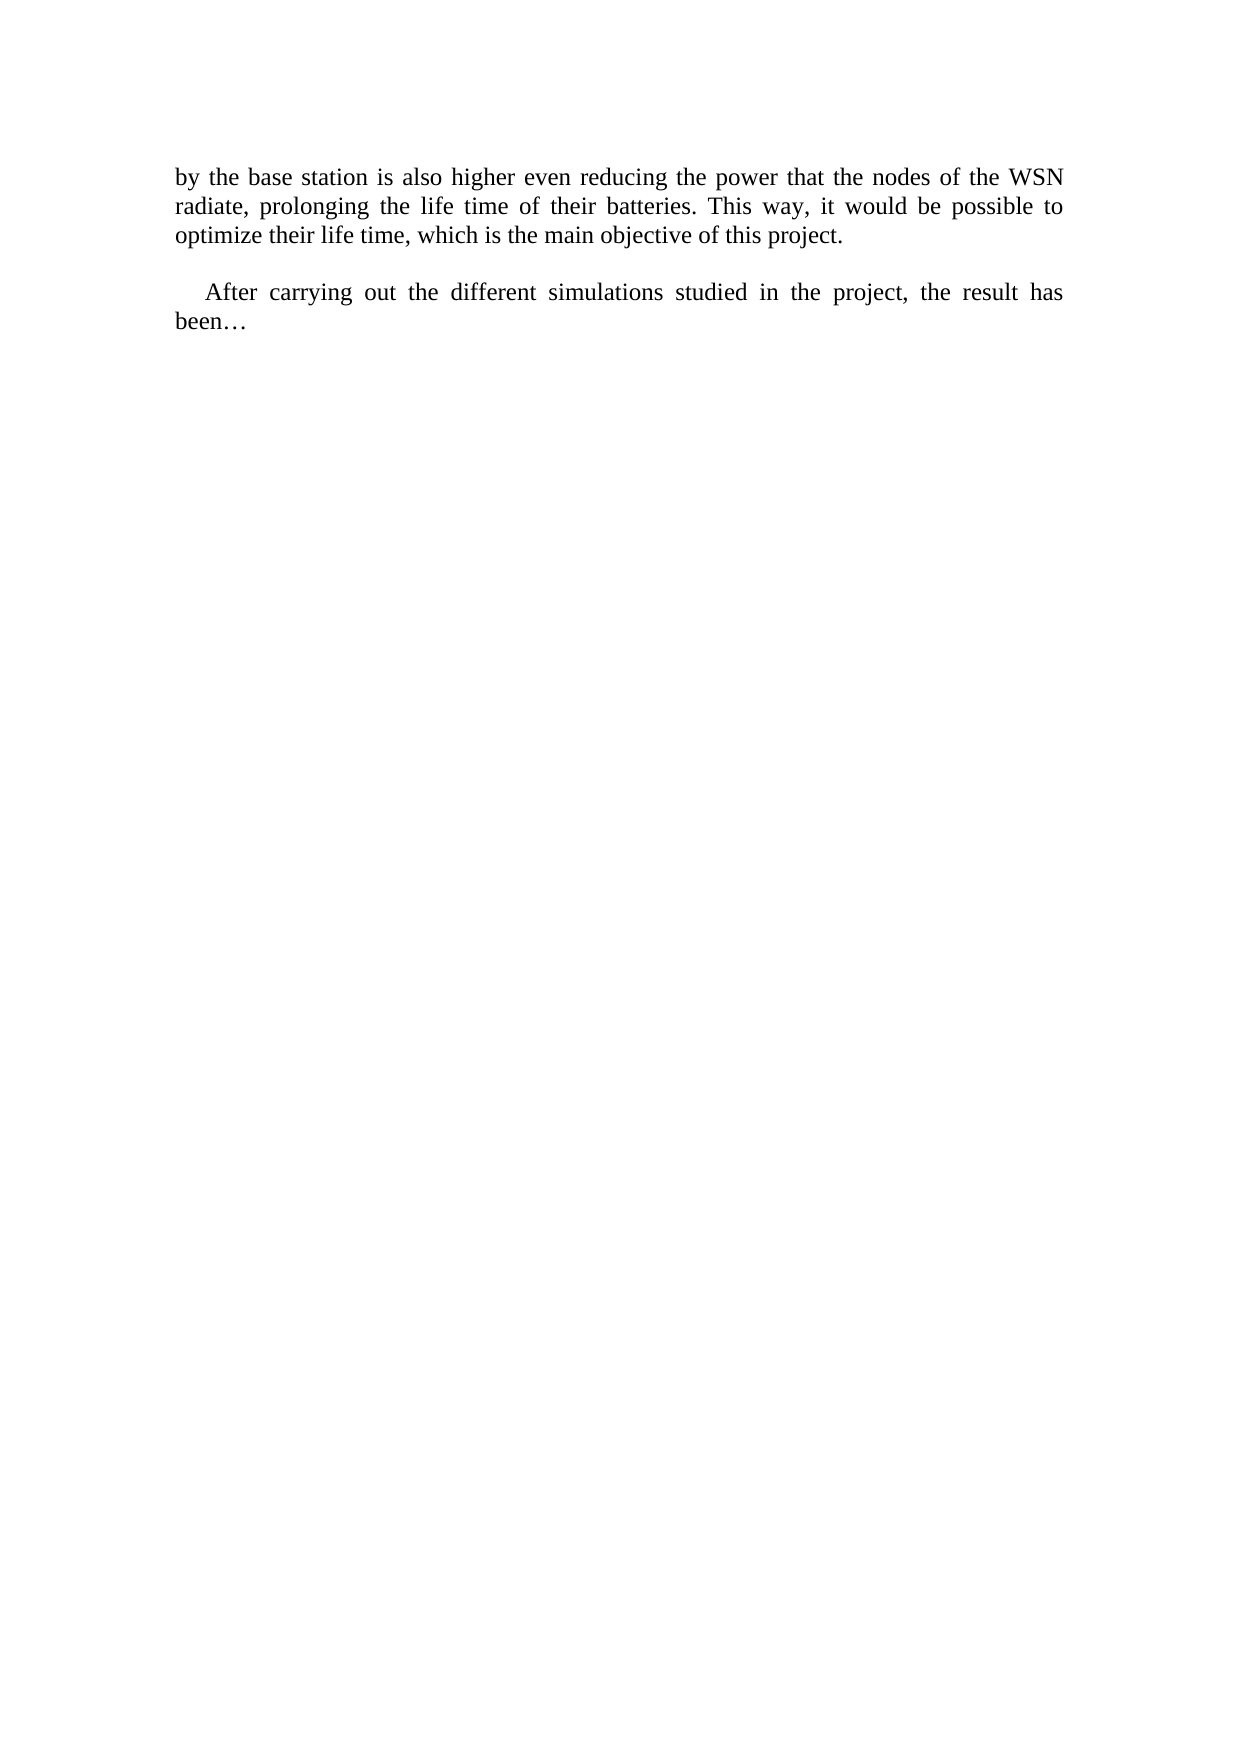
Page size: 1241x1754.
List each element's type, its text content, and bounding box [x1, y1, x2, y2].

text After carrying out the different simulations studied in the project, the result has been… [175, 277, 1065, 335]
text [175, 162, 1065, 249]
